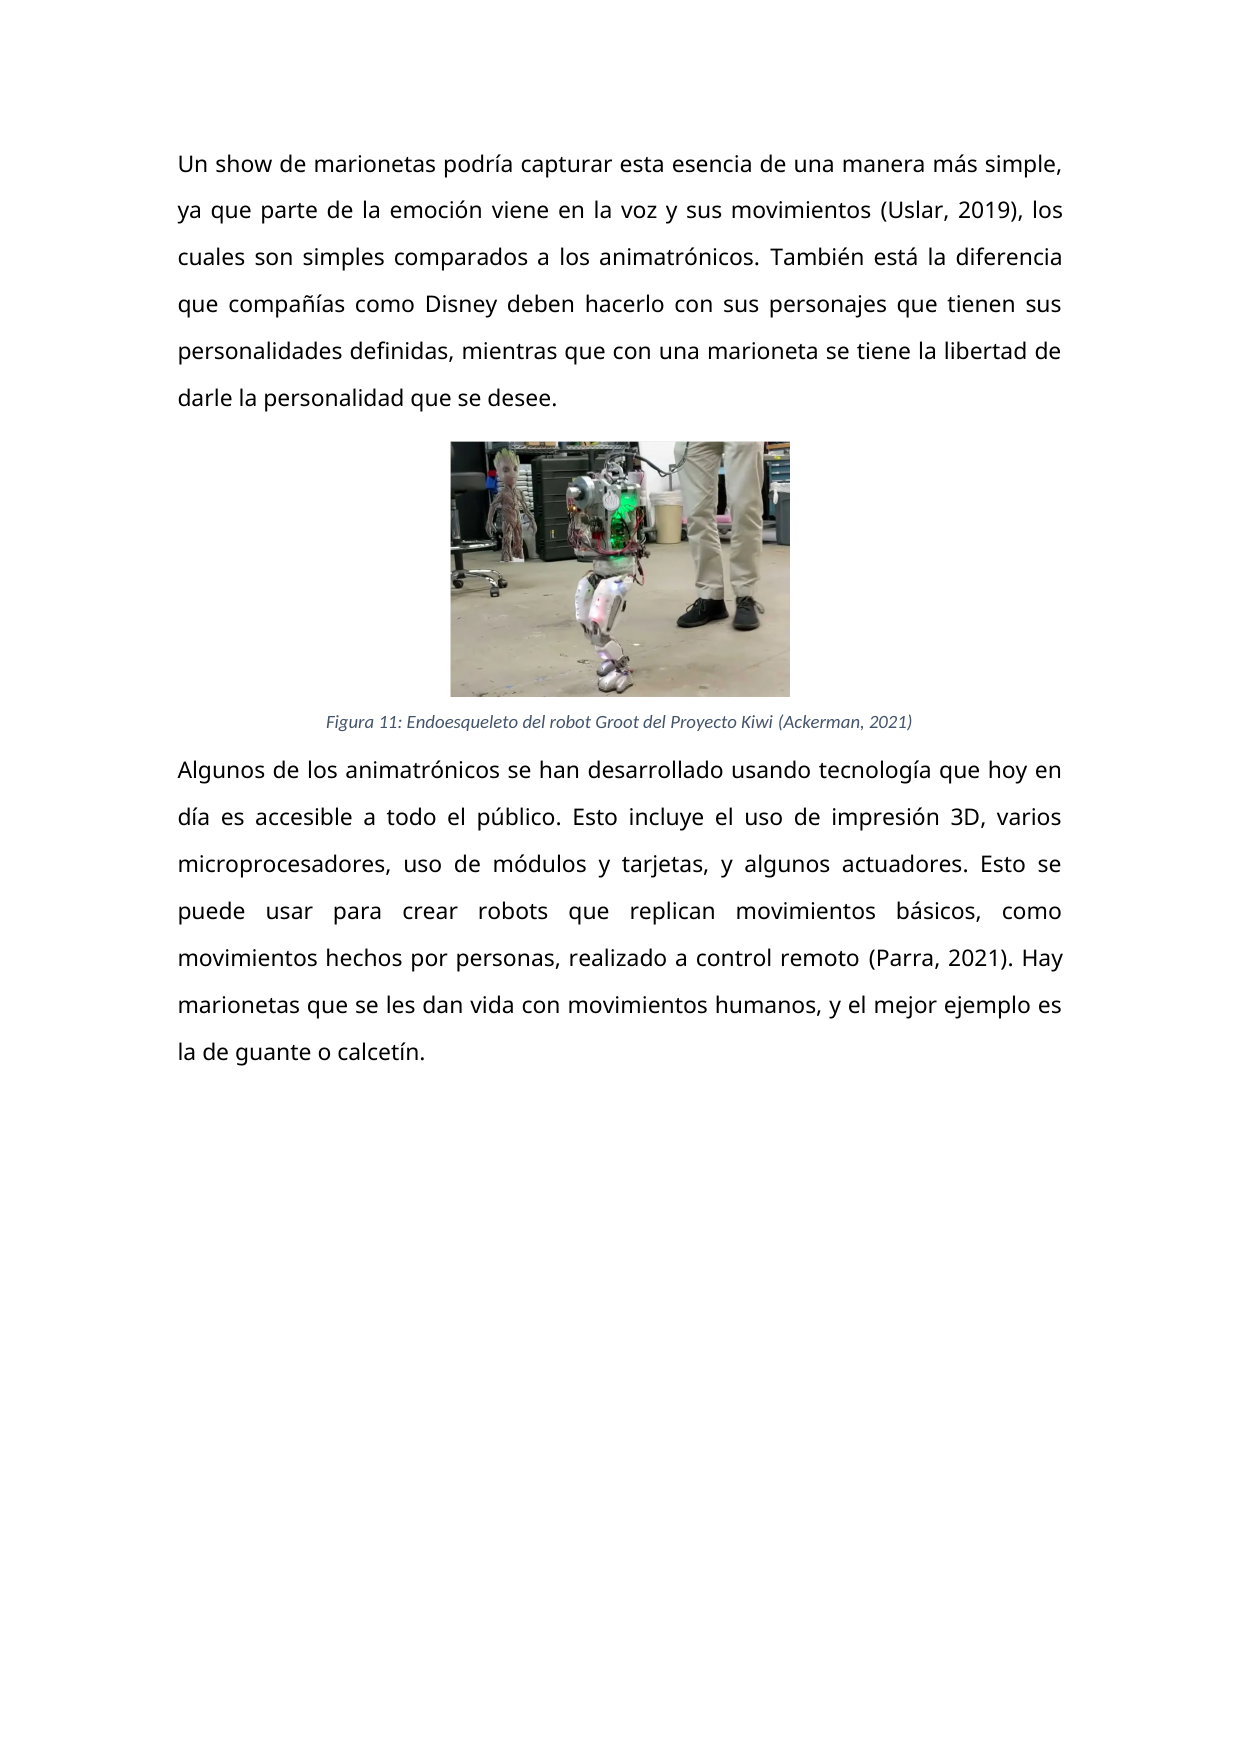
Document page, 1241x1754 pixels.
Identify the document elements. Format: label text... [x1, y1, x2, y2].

text Figura : Endoesqueleto del robot Groot del Proyecto Kiwi [177, 710, 1063, 733]
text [177, 148, 1063, 413]
text Algunos de los animatrónicos se han desarrollado usando tecnología que hoy en día es accesible a todo el público. Esto incluye el uso de impresión 3D, varios microprocesadores, uso de módulos y tarjetas, y algunos actuadores. Esto se puede usar para crear robots que replican movimientos básicos, como movimientos hechos por personas, realizado a control remoto . Hay marionetas que se les dan vida con movimientos humanos, y el mejor ejemplo es la de guante o calcetín. [177, 754, 1063, 1067]
picture [450, 441, 790, 697]
